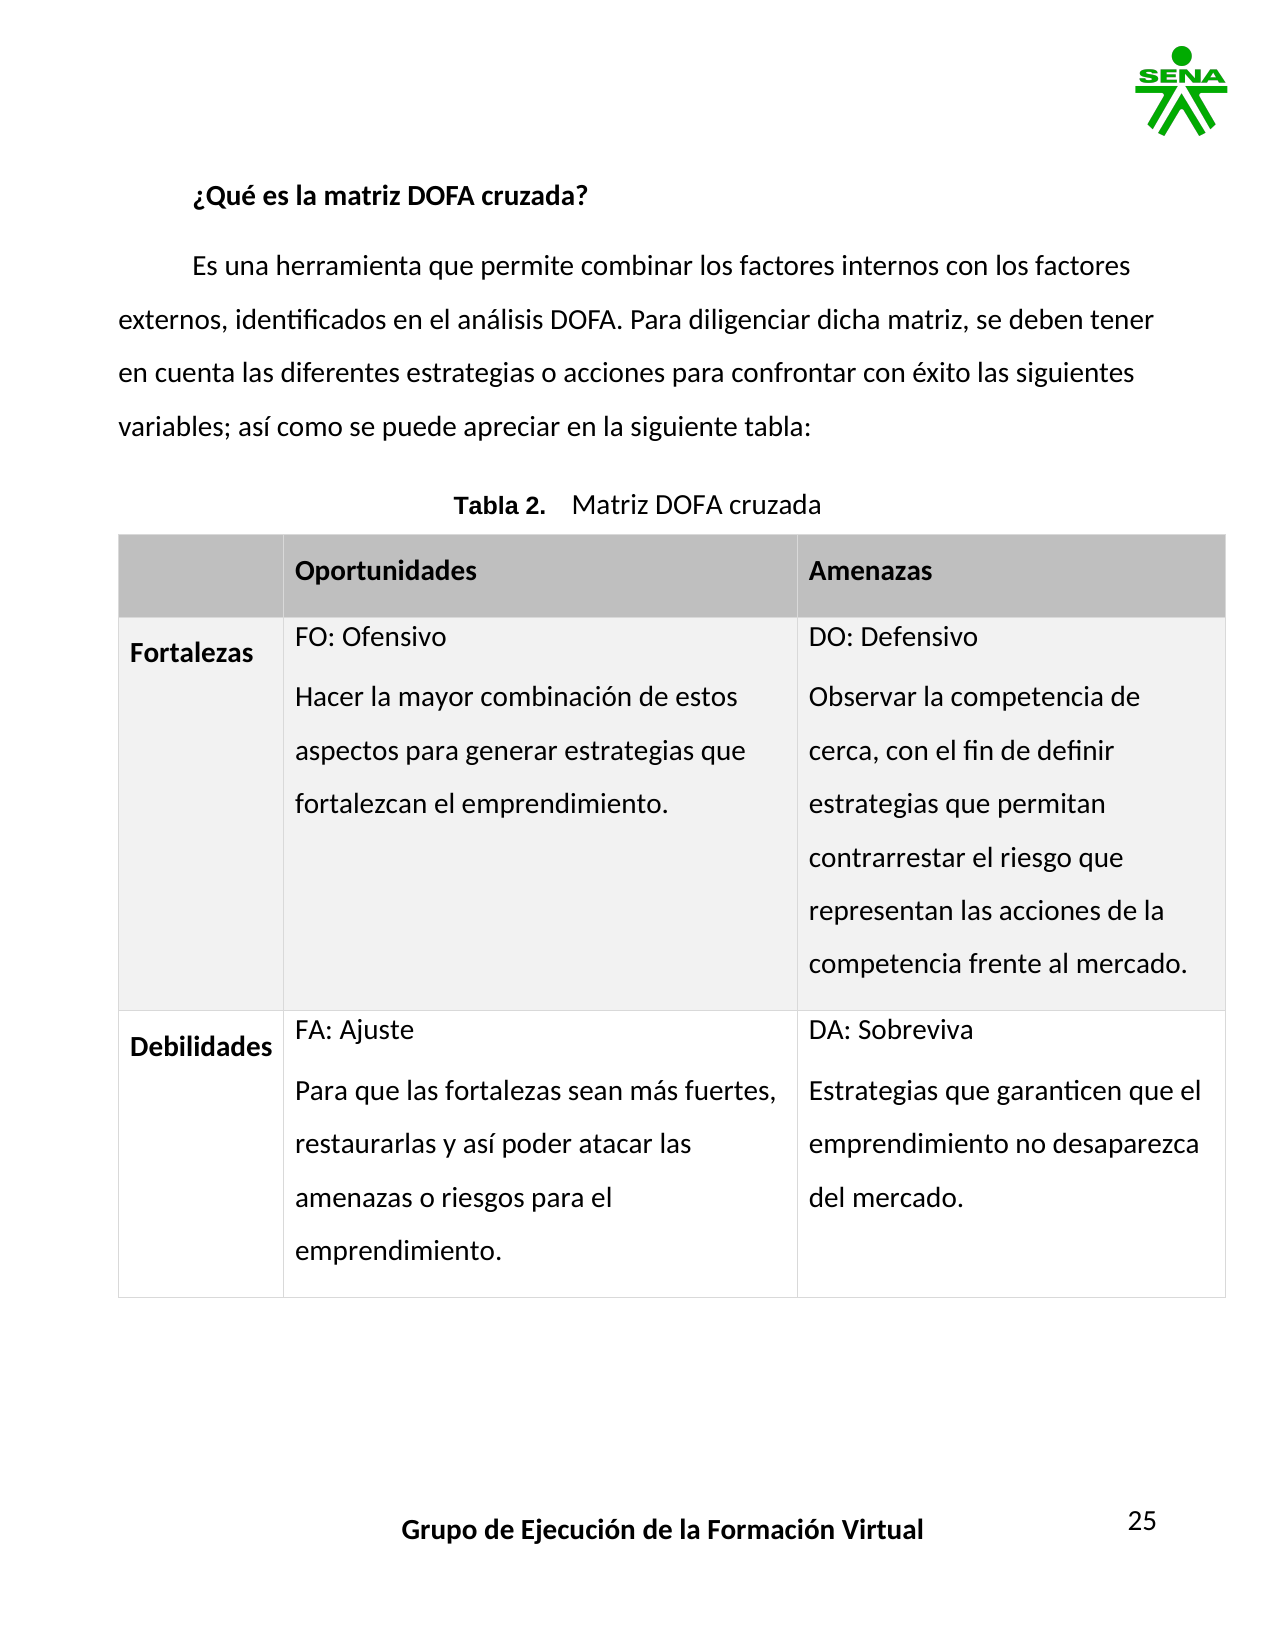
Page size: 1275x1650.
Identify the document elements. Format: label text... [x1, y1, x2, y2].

text ¿Qué es la matriz DOFA cruzada? [118, 177, 1157, 213]
text Es una herramienta que permite combinar los factores internos con los factores externos, identificados en el análisis DOFA. Para diligenciar dicha matriz, se deben tener en cuenta las diferentes estrategias o acciones para confrontar con éxito las siguientes variables; así como se puede apreciar en la siguiente tabla: [118, 247, 1157, 443]
table_header Oportunidades [284, 535, 797, 617]
table_cell FO: Ofensivo Hacer la mayor combinación de estos aspectos para generar estrategias que fortalezcan el emprendimiento. [284, 618, 797, 1010]
table_cell DA: Sobreviva Estrategias que garanticen que el emprendimiento no desaparezca del mercado. [798, 1011, 1225, 1297]
table_header Amenazas [798, 535, 1225, 617]
table_cell DO: Defensivo Observar la competencia de cerca, con el fin de definir estrategias que permitan contrarrestar el riesgo que representan las acciones de la competencia frente al mercado. [798, 618, 1225, 1010]
picture [1135, 46, 1228, 136]
table_cell FA: Ajuste Para que las fortalezas sean más fuertes, restaurarlas y así poder atacar las amenazas o riesgos para el emprendimiento. [284, 1011, 797, 1297]
table_cell Debilidades [119, 1011, 283, 1297]
table_header [119, 535, 283, 617]
table_cell Fortalezas [119, 618, 283, 1010]
text Matriz DOFA cruzada [118, 486, 1157, 522]
